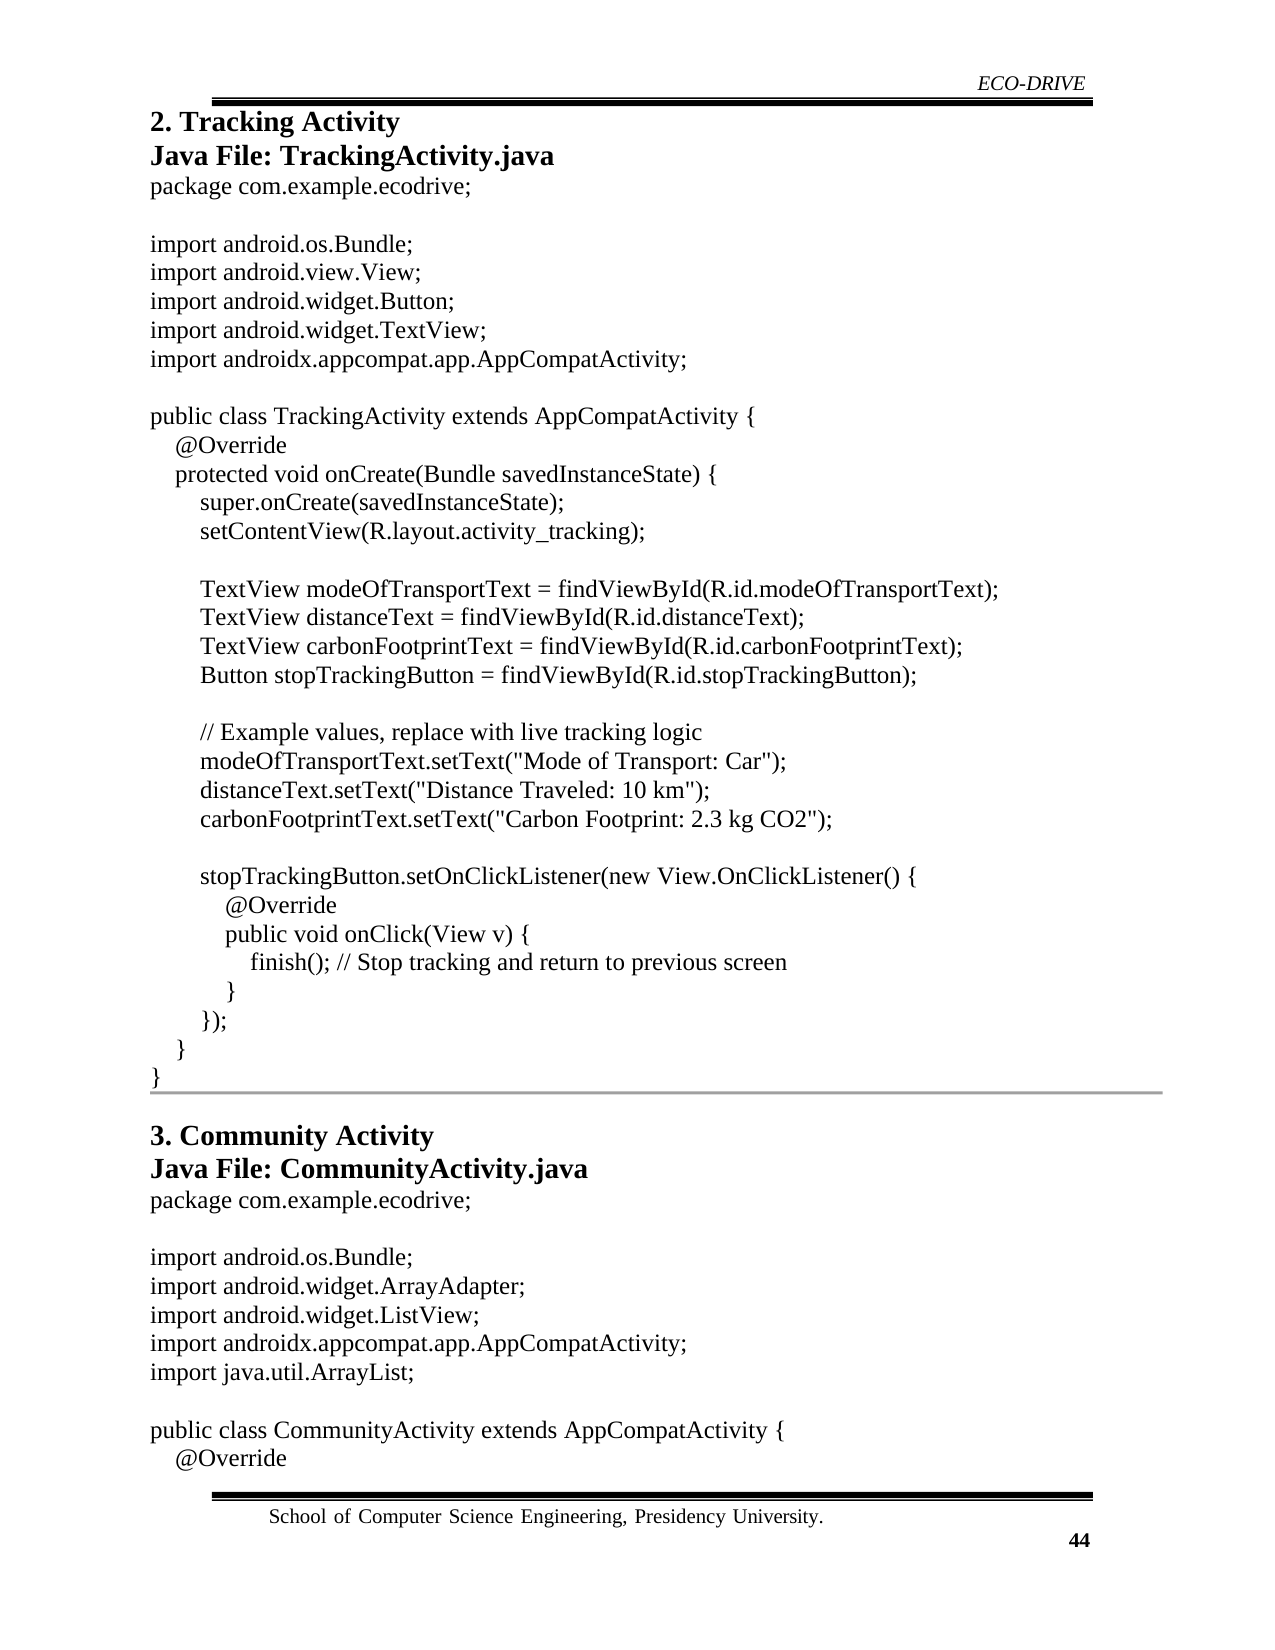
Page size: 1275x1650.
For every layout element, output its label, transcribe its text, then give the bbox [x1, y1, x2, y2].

text modeOfTransportText.setText("Mode of Transport: Car"); [150, 746, 1162, 775]
text @Override [150, 890, 1162, 919]
text 3. Community Activity [150, 1118, 1162, 1151]
text @Override [150, 1443, 1162, 1472]
text }); [150, 1005, 1162, 1034]
text @Override [150, 430, 1162, 459]
text TextView carbonFootprintText = findViewById(R.id.carbonFootprintText); [150, 631, 1162, 660]
text TextView modeOfTransportText = findViewById(R.id.modeOfTransportText); [150, 574, 1162, 602]
text public class CommunityActivity extends AppCompatActivity { [150, 1415, 1162, 1443]
text Java File: TrackingActivity.java [150, 138, 1162, 171]
text Button stopTrackingButton = findViewById(R.id.stopTrackingButton); [150, 660, 1162, 689]
text protected void onCreate(Bundle savedInstanceState) { [150, 459, 1162, 487]
text carbonFootprintText.setText("Carbon Footprint: 2.3 kg CO2"); [150, 804, 1162, 832]
text } [150, 1062, 1162, 1091]
text package com.example.ecodrive; [150, 171, 1162, 200]
text import android.widget.Button; [150, 286, 1162, 315]
text Java File: CommunityActivity.java [150, 1151, 1162, 1185]
text import android.os.Bundle; [150, 229, 1162, 257]
text TextView distanceText = findViewById(R.id.distanceText); [150, 602, 1162, 631]
text 2. Tracking Activity [150, 104, 1162, 138]
text } [150, 1034, 1162, 1062]
text // Example values, replace with live tracking logic [150, 717, 1162, 746]
text import android.view.View; [150, 257, 1162, 286]
text super.onCreate(savedInstanceState); [150, 487, 1162, 516]
text } [150, 976, 1162, 1005]
text package com.example.ecodrive; [150, 1185, 1162, 1213]
text import androidx.appcompat.app.AppCompatActivity; [150, 1328, 1162, 1357]
text import androidx.appcompat.app.AppCompatActivity; [150, 344, 1162, 372]
text import android.widget.ListView; [150, 1300, 1162, 1328]
text import android.os.Bundle; [150, 1242, 1162, 1271]
text public class TrackingActivity extends AppCompatActivity { [150, 401, 1162, 430]
text stopTrackingButton.setOnClickListener(new View.OnClickListener() { [150, 861, 1162, 890]
text import android.widget.ArrayAdapter; [150, 1271, 1162, 1300]
text setContentView(R.layout.activity_tracking); [150, 516, 1162, 545]
text import android.widget.TextView; [150, 315, 1162, 344]
text finish(); // Stop tracking and return to previous screen [150, 947, 1162, 976]
text distanceText.setText("Distance Traveled: 10 km"); [150, 775, 1162, 804]
text public void onClick(View v) { [150, 919, 1162, 947]
text import java.util.ArrayList; [150, 1357, 1162, 1386]
